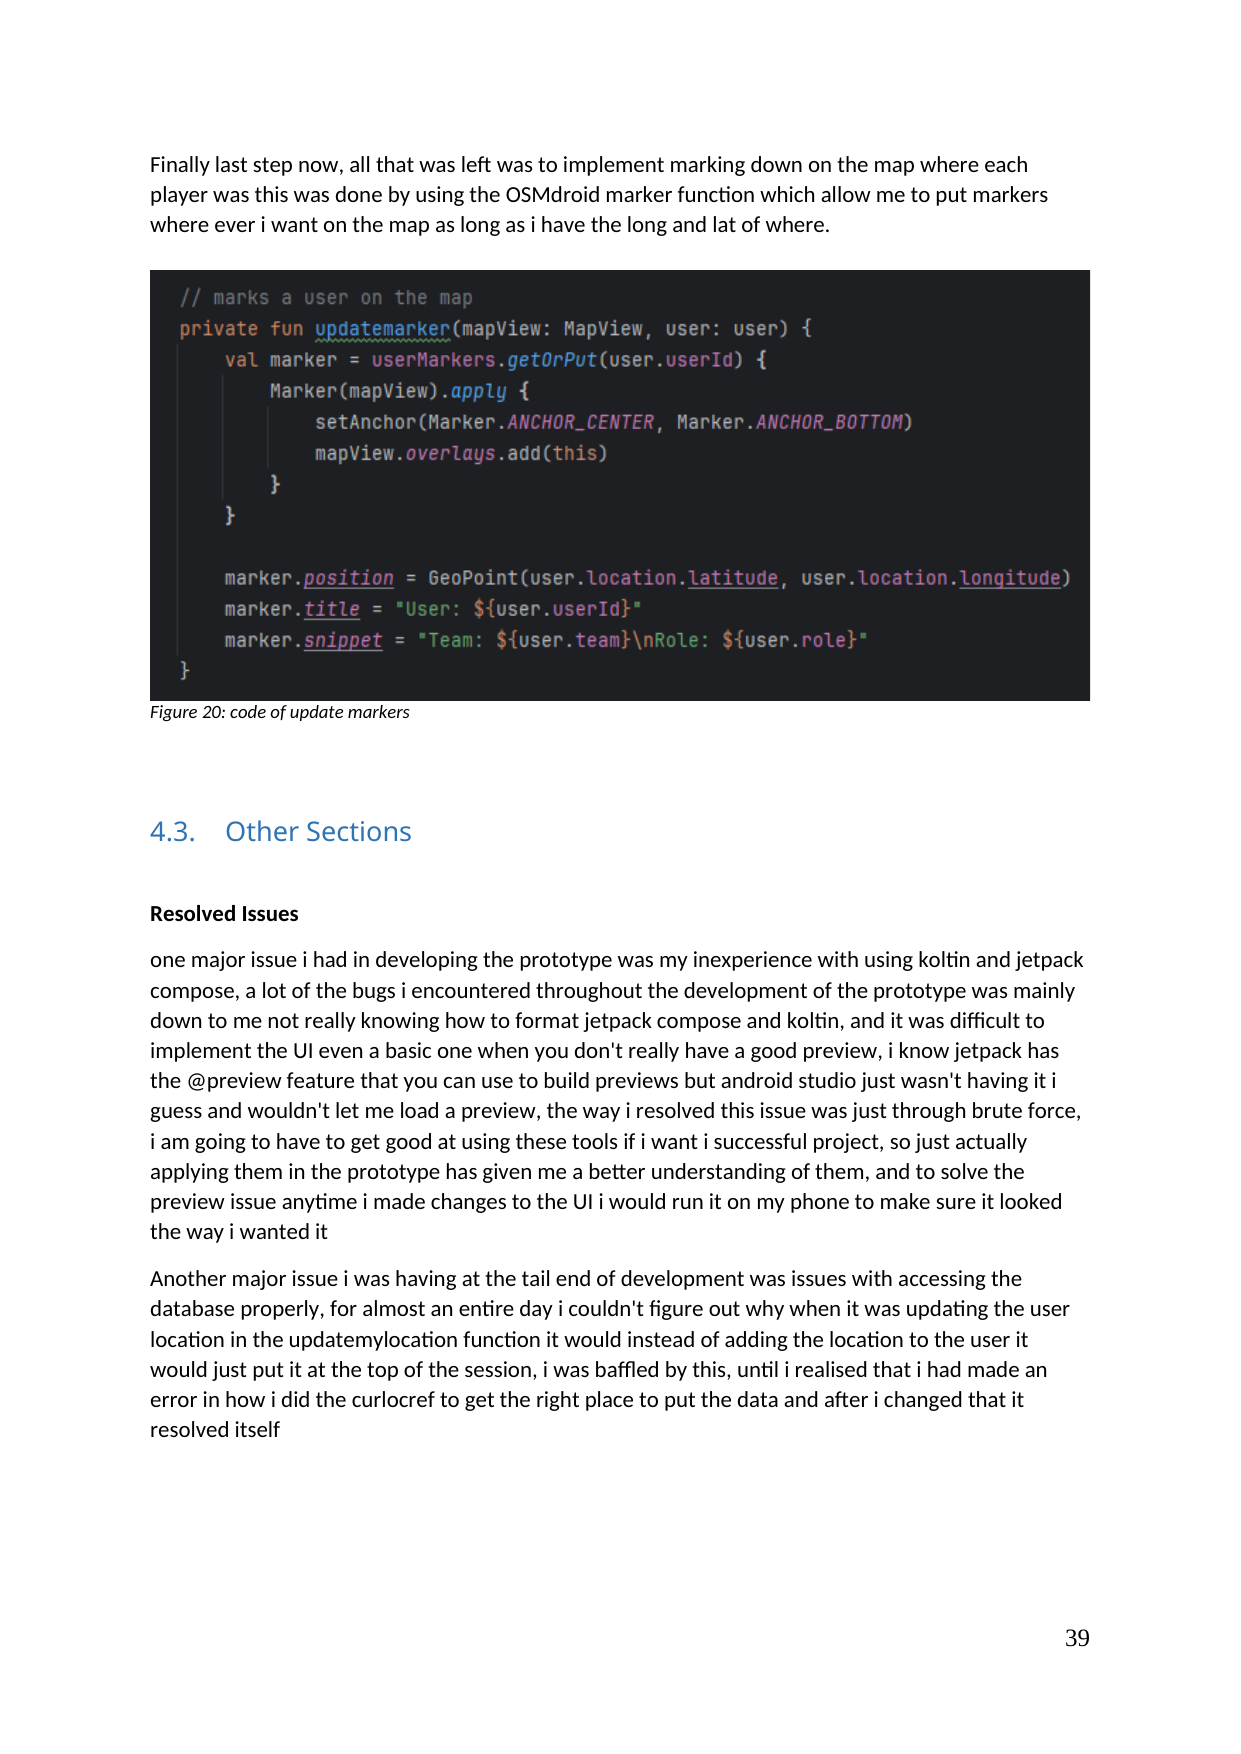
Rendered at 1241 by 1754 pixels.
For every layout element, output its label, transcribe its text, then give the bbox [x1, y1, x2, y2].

text Finally last step now, all that was left was to implement marking down on the map where each player was this was done by using the OSMdroid marker function which allow me to put markers where ever i want on the map as long as i have the long and lat of where. [150, 150, 1090, 238]
text Resolved Issues [150, 899, 1090, 927]
subtitle 4.3. Other Sections [150, 812, 1090, 849]
text one major issue i had in developing the prototype was my inexperience with using koltin and jetpack compose, a lot of the bugs i encountered throughout the development of the prototype was mainly down to me not really knowing how to format jetpack compose and koltin, and it was difficult to implement the UI even a basic one when you don't really have a good preview, i know jetpack has the @preview feature that you can use to build previews but android studio just wasn't having it i guess and wouldn't let me load a preview, the way i resolved this issue was just through brute force, i am going to have to get good at using these tools if i want i successful project, so just actually applying them in the prototype has given me a better understanding of them, and to solve the preview issue anytime i made changes to the UI i would run it on my phone to make sure it looked the way i wanted it [150, 946, 1090, 1245]
picture [150, 270, 1091, 701]
text Another major issue i was having at the tail end of development was issues with accessing the database properly, for almost an entire day i couldn't figure out why when it was updating the user location in the updatemylocation function it would instead of adding the location to the user it would just put it at the top of the session, i was baffled by this, until i realised that i had made an error in how i did the curlocref to get the right place to put the data and after i changed that it resolved itself [150, 1264, 1090, 1443]
